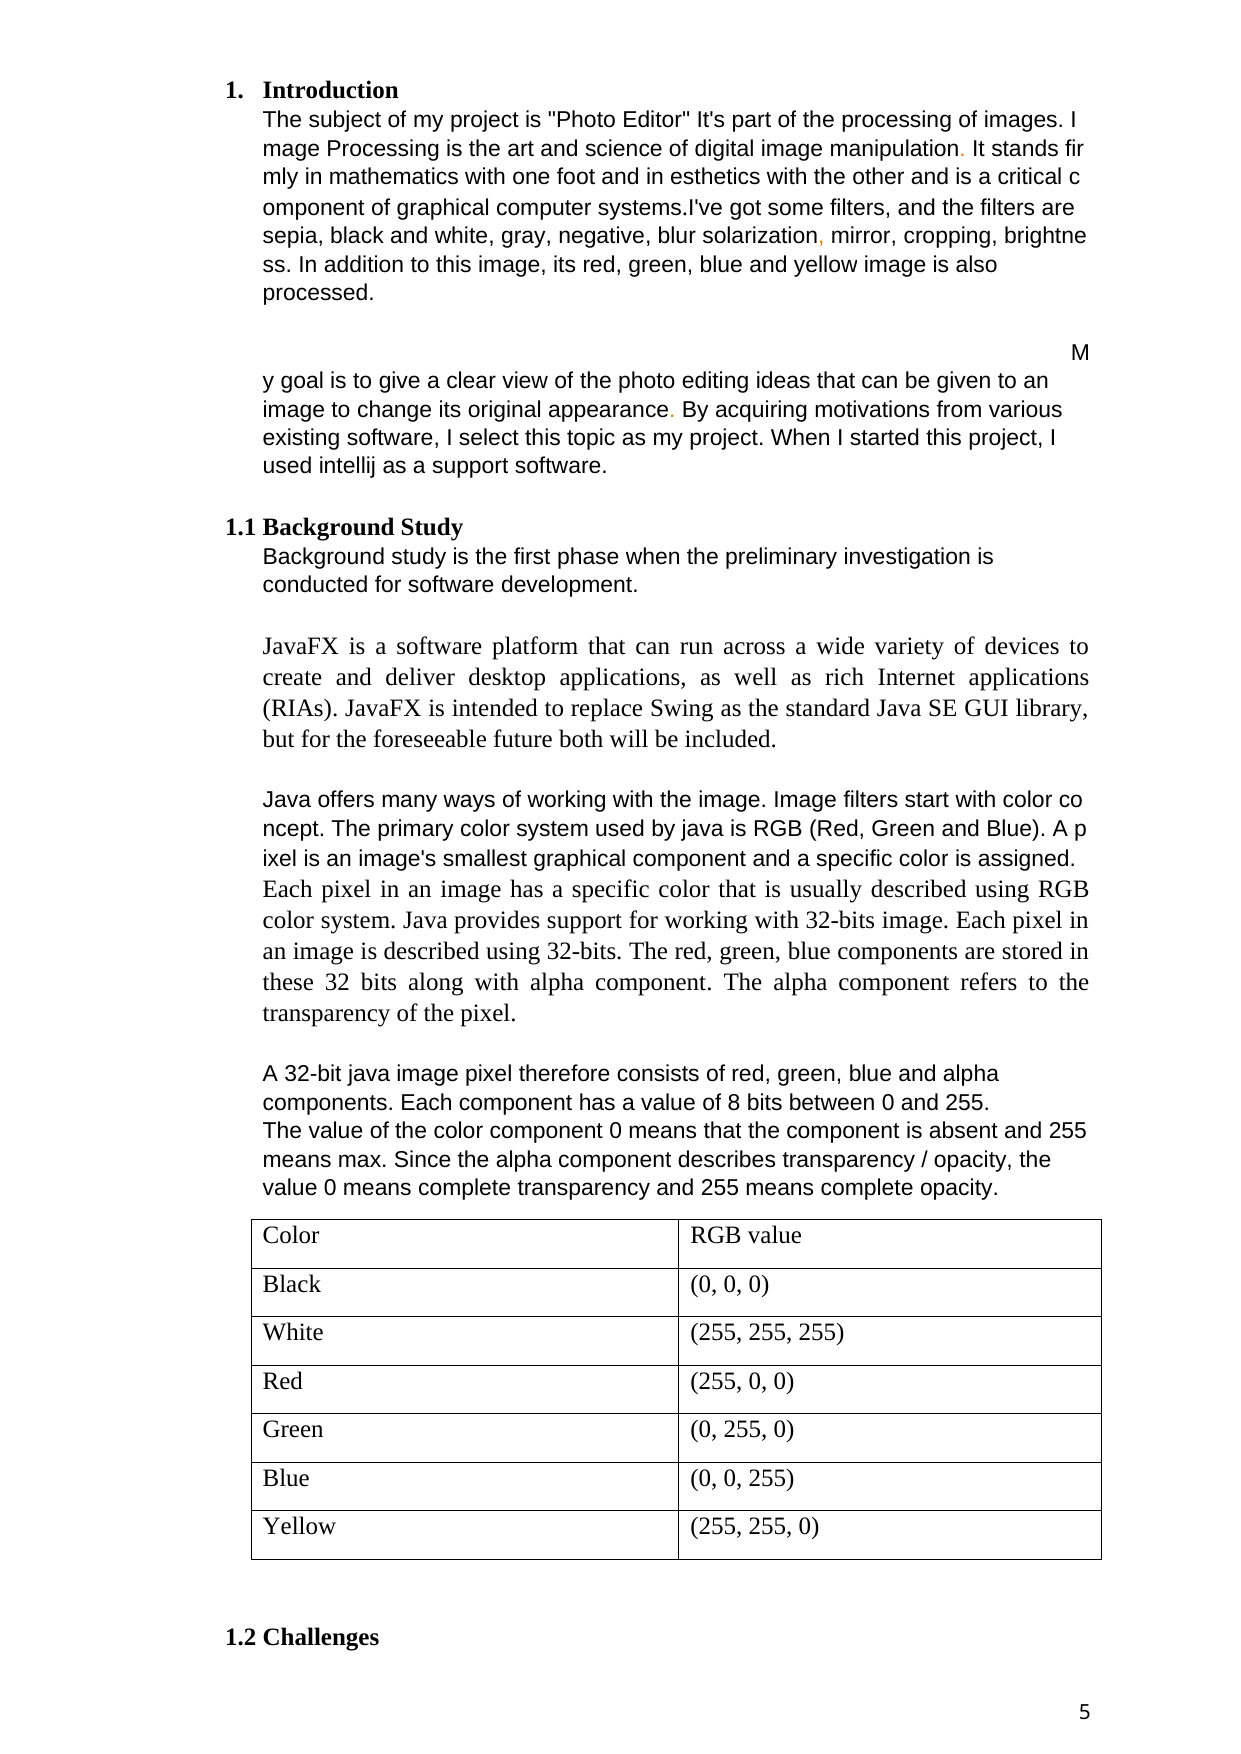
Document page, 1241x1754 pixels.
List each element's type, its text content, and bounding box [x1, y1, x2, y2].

table_cell (255, 255, 255) [679, 1317, 1101, 1365]
table_cell Blue [252, 1463, 678, 1510]
list Introduction [225, 75, 1090, 104]
table_header RGB value [679, 1220, 1101, 1268]
table_cell Black [252, 1269, 678, 1316]
list A 32-bit java image pixel therefore consists of red, green, blue and alpha components. Each component has a value of 8 bits between 0 and 255. The value of the color component 0 means that the component is absent and 255 means max. Since the alpha component describes transparency / opacity, the value 0 means complete transparency and 255 means complete opacity. [262, 1060, 1090, 1200]
table_header Color [252, 1220, 678, 1268]
list My goal is to give a clear view of the photo editing ideas that can be given to an image to change its original appearance. By acquiring motivations from various existing software, I select this topic as my project. When I started this project, I used intellij as a support software. [262, 339, 1090, 479]
table_cell (255, 255, 0) [679, 1511, 1101, 1559]
table_cell (0, 0, 0) [679, 1269, 1101, 1316]
table_cell Yellow [252, 1511, 678, 1559]
table_cell Red [252, 1366, 678, 1413]
table_cell (0, 0, 255) [679, 1463, 1101, 1510]
list Background Study [225, 512, 1090, 541]
list JavaFX is a software platform that can run across a wide variety of devices to create and deliver desktop applications, as well as rich Internet applications (RIAs). JavaFX is intended to replace Swing as the standard Java SE GUI library, but for the foreseeable future both will be included. [262, 631, 1090, 753]
table_cell Green [252, 1414, 678, 1462]
list Java offers many ways of working with the image. Image filters start with color concept. The primary color system used by java is RGB (Red, Green and Blue). A pixel is an image's smallest graphical component and a specific color is assigned. Each pixel in an image has a specific color that is usually described using RGB color system. Java provides support for working with 32-bits image. Each pixel in an image is described using 32-bits. The red, green, blue components are stored in these 32 bits along with alpha component. The alpha component refers to the transparency of the pixel. [262, 786, 1090, 1027]
list Challenges [225, 1622, 1090, 1651]
table_cell White [252, 1317, 678, 1365]
table_cell (0, 255, 0) [679, 1414, 1101, 1462]
list Background study is the first phase when the preliminary investigation is conducted for software development. [262, 543, 1090, 598]
list The subject of my project is "Photo Editor" It's part of the processing of images. Image Processing is the art and science of digital image manipulation. It stands firmly in mathematics with one foot and in esthetics with the other and is a critical component of graphical computer systems.I've got some filters, and the filters are sepia, black and white, gray, negative, blur solarization, mirror, cropping, brightness. In addition to this image, its red, green, blue and yellow image is also processed. [262, 106, 1090, 306]
table_cell (255, 0, 0) [679, 1366, 1101, 1413]
